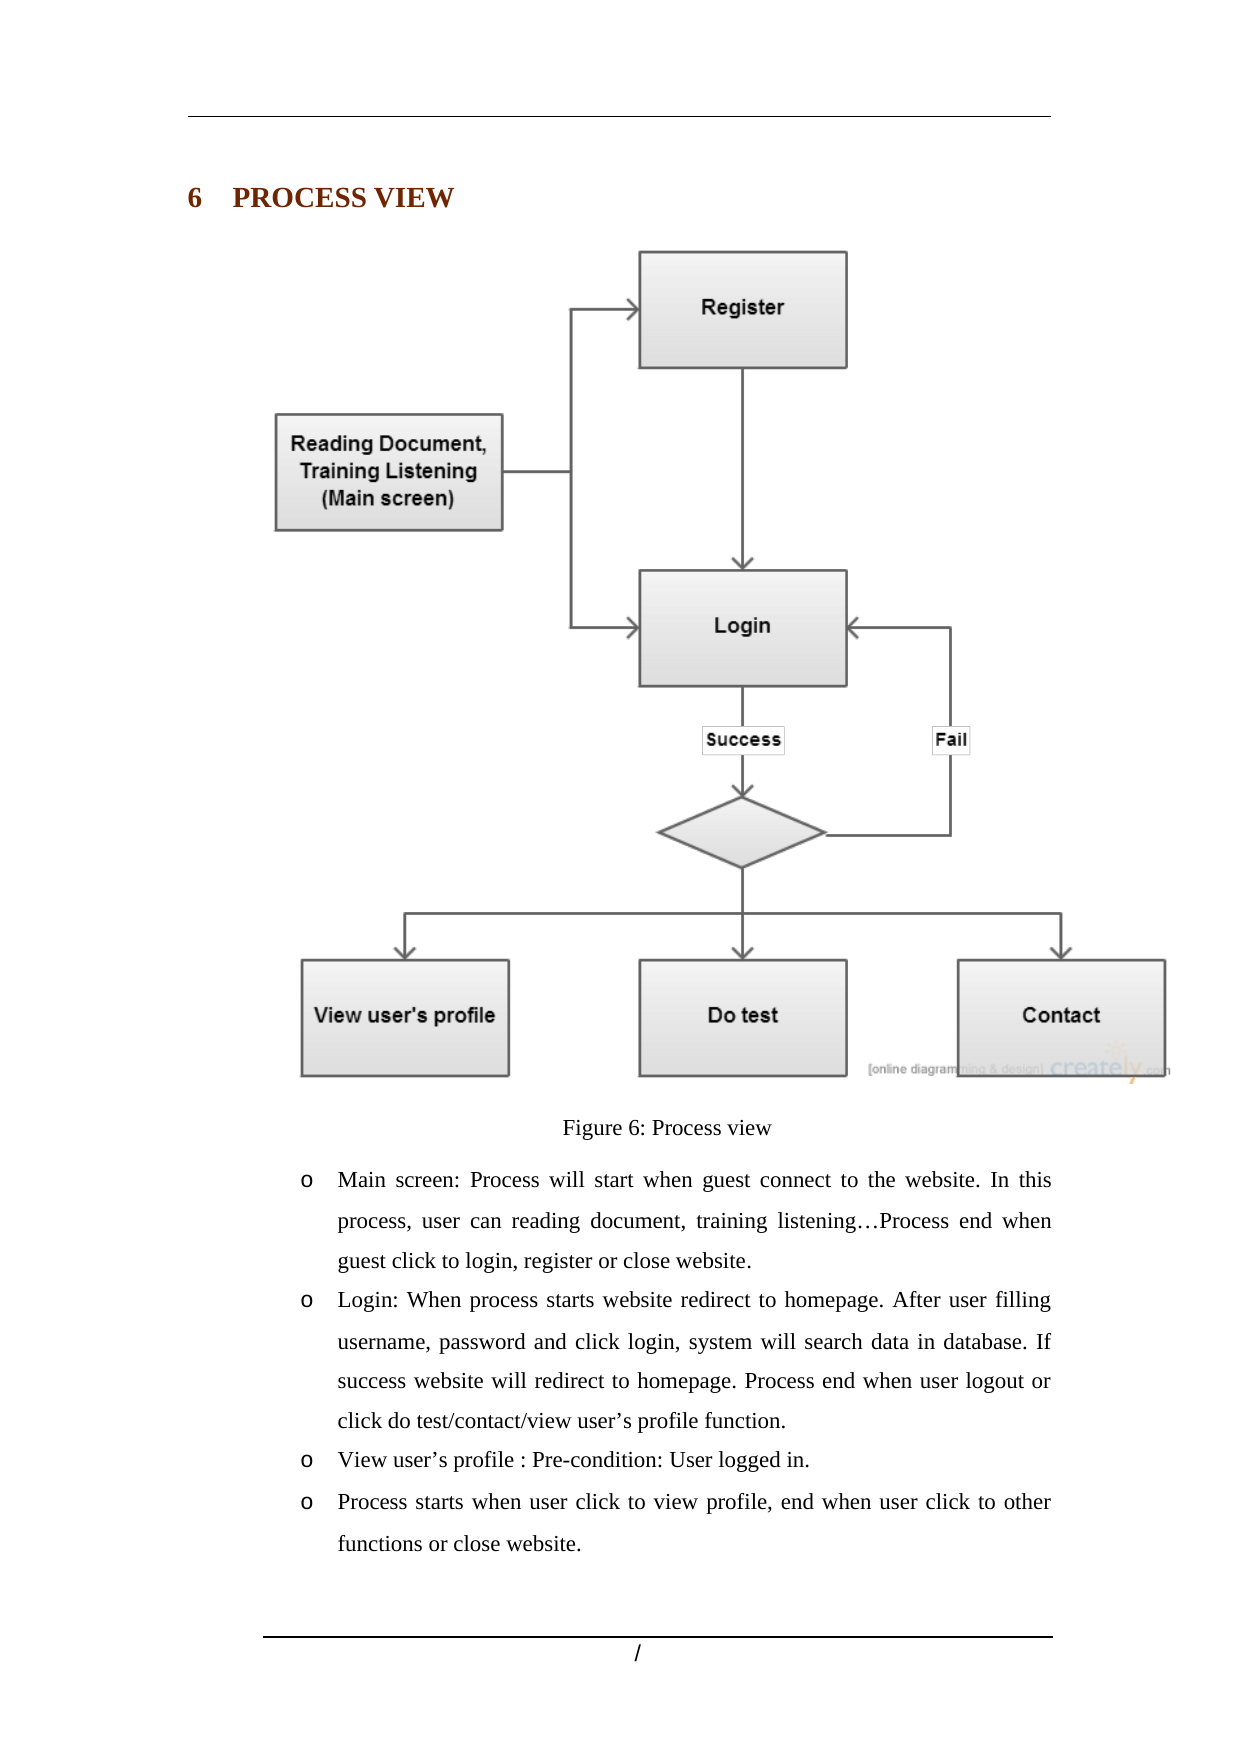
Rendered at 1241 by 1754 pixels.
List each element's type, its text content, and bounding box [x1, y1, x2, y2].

list Process starts when user click to view profile, end when user click to other functions or close website. [300, 1488, 1053, 1556]
text Figure 6: Process view [487, 1114, 1053, 1140]
list View user’s profile : Pre-condition: User logged in. [300, 1446, 1053, 1474]
subtitle Process View [187, 180, 1053, 213]
list Main screen: Process will start when guest connect to the website. In this process, user can reading document, training listening…Process end when guest click to login, register or close website. [300, 1166, 1053, 1273]
picture [262, 238, 1178, 1089]
list Login: When process starts website redirect to homepage. After user filling username, password and click login, system will search data in database. If success website will redirect to homepage. Process end when user logout or click do test/contact/view user’s profile function. [300, 1286, 1053, 1433]
